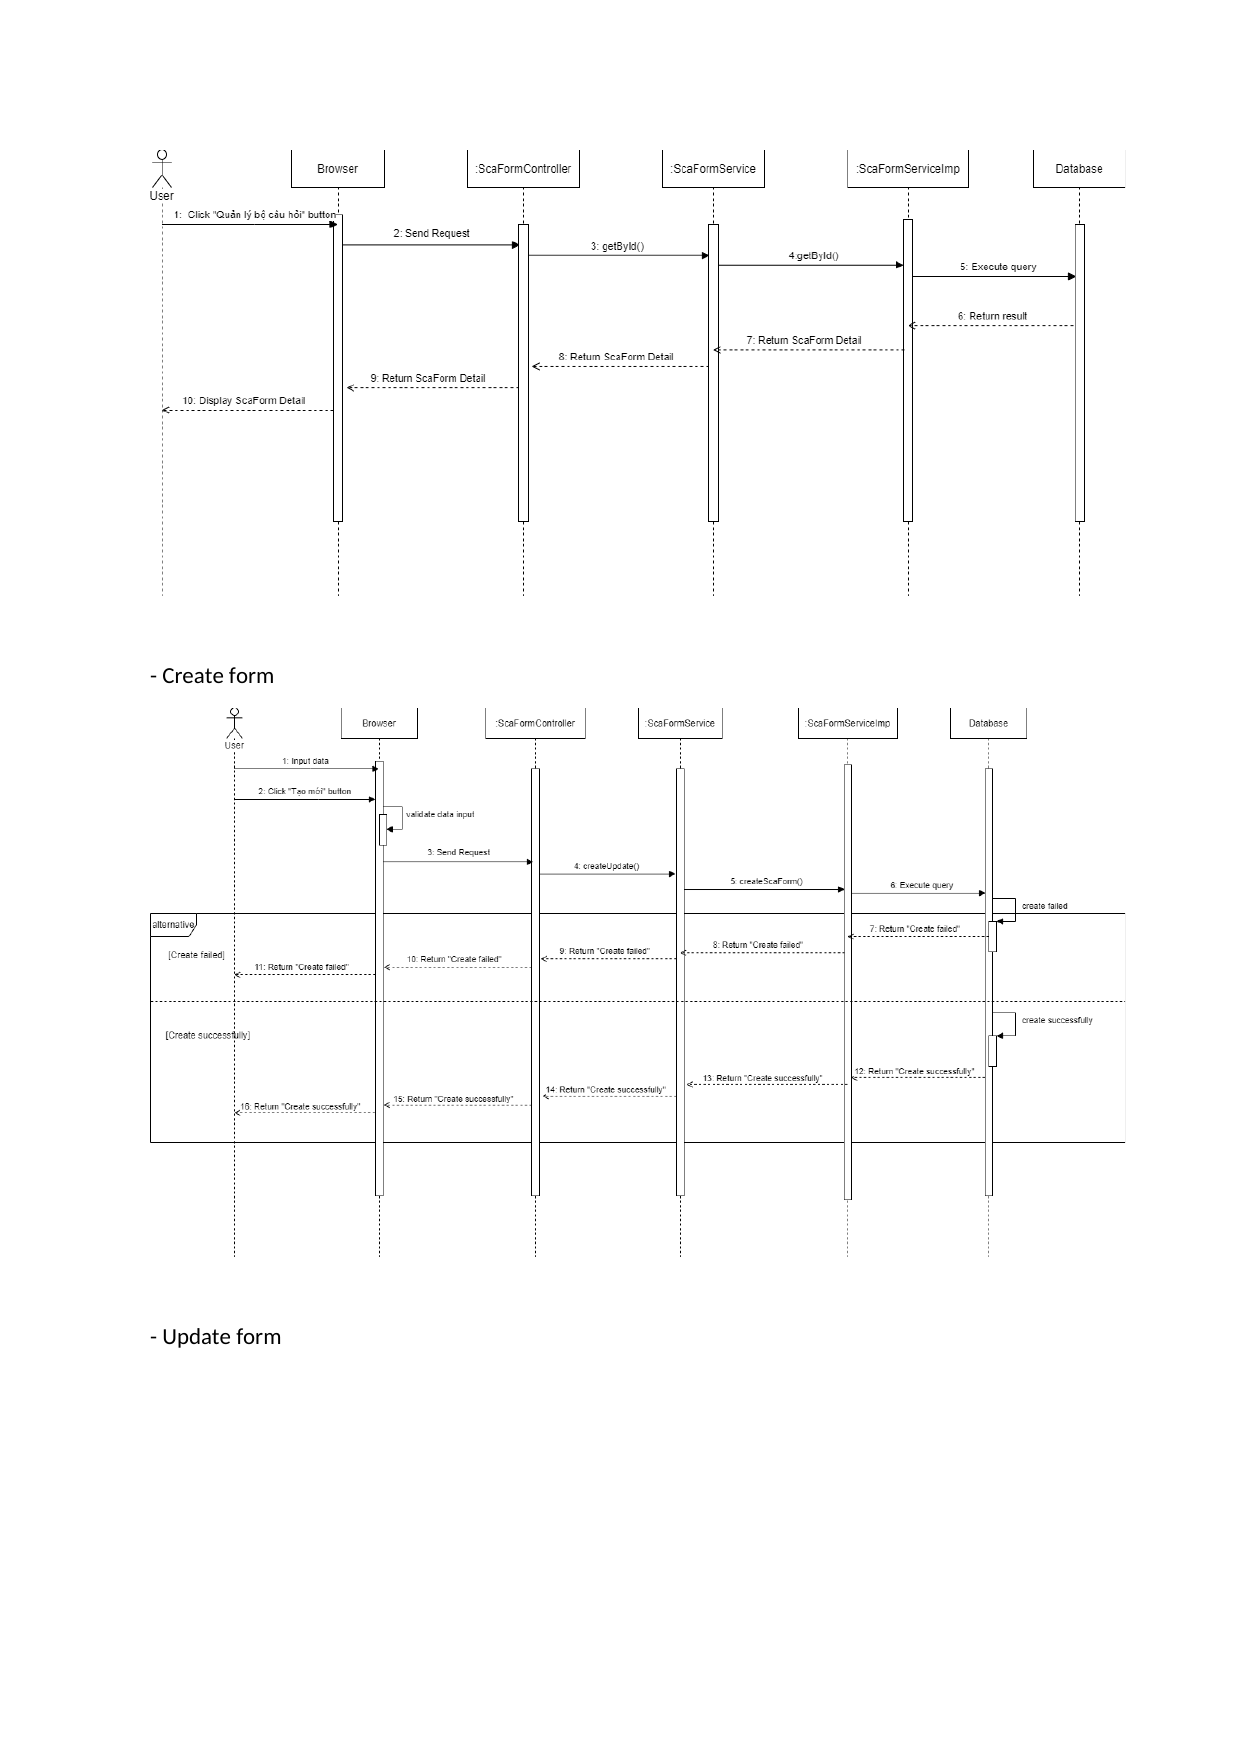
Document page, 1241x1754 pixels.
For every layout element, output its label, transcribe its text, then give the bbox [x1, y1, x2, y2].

picture [150, 150, 1125, 596]
text - Update form [150, 1322, 1093, 1351]
picture [150, 708, 1125, 1257]
text - Create form [150, 661, 1093, 689]
